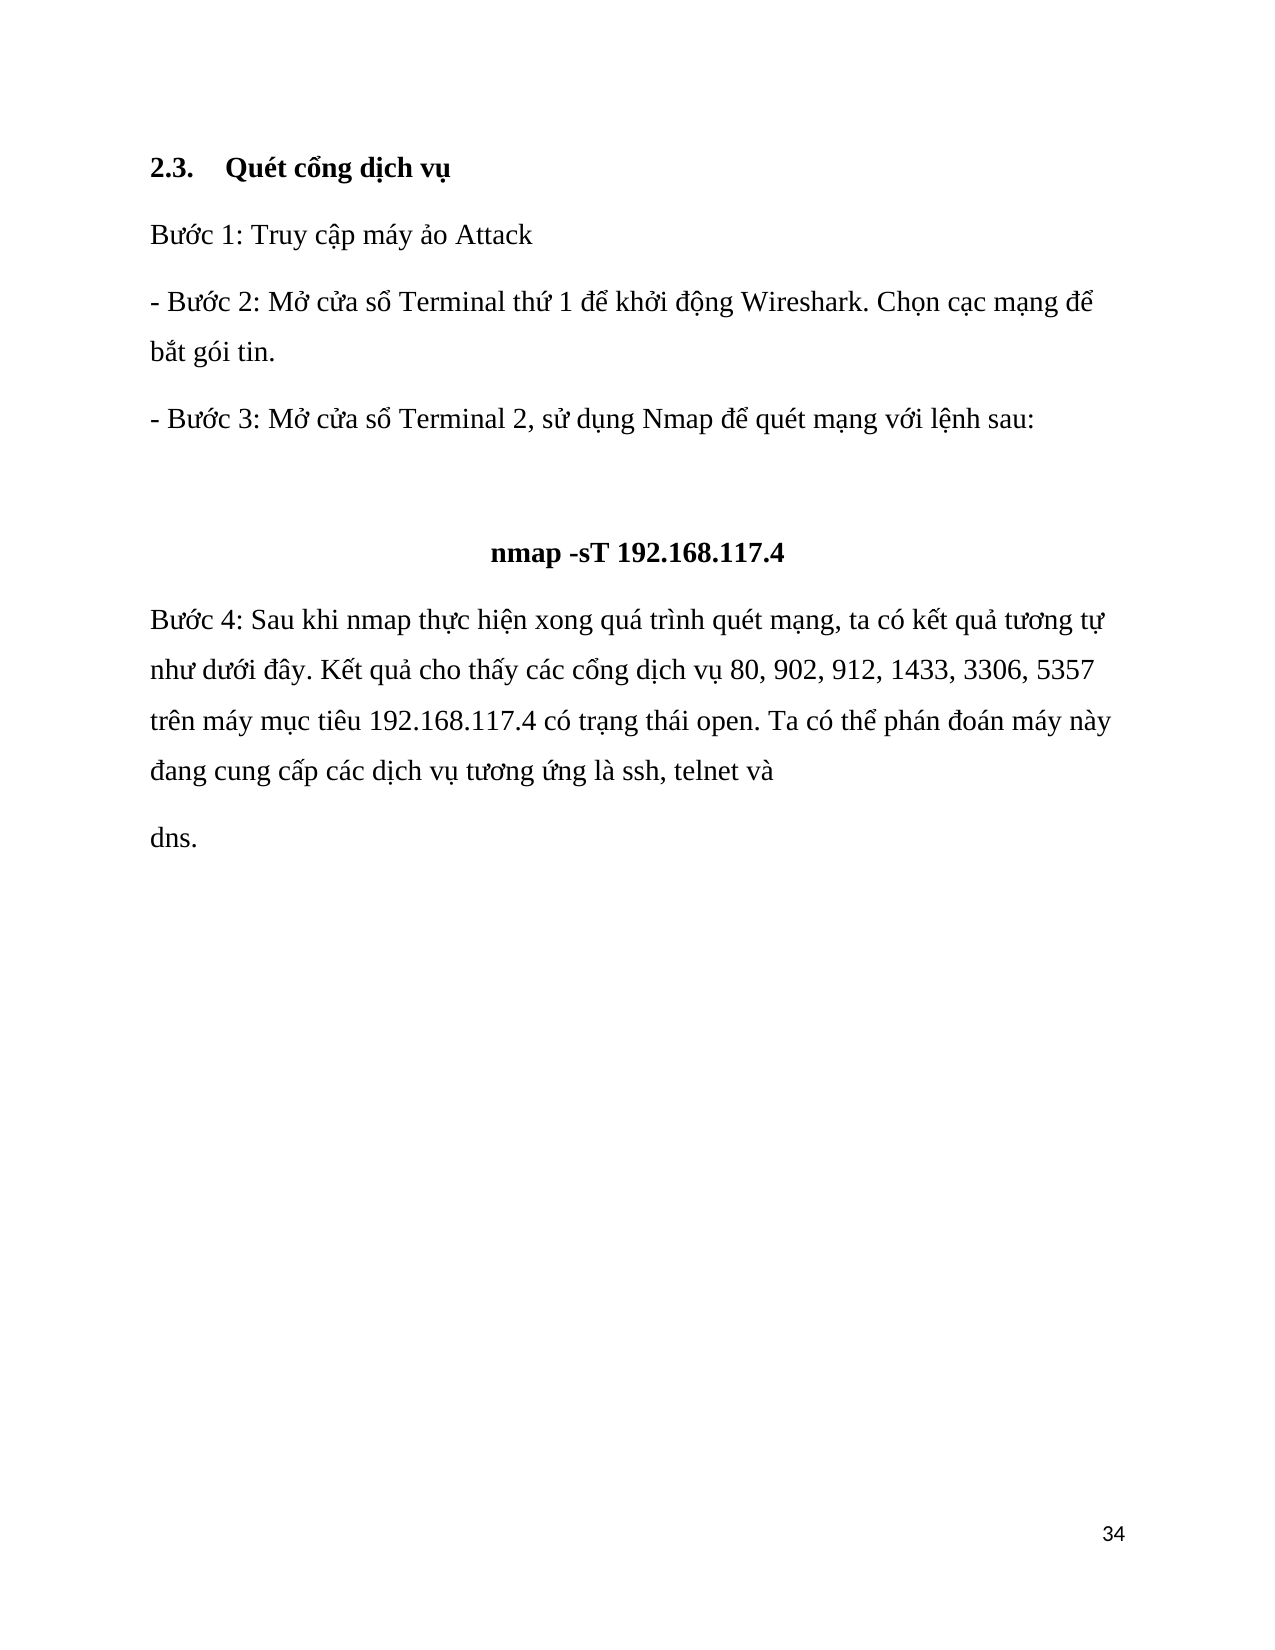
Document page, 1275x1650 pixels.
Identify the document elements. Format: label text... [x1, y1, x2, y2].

text Bước 1: Truy cập máy ảo Attack [150, 217, 1125, 251]
text nmap -sT 192.168.117.4 [150, 535, 1125, 569]
text - Bước 3: Mở cửa sổ Terminal 2, sử dụng Nmap để quét mạng với lệnh sau: [150, 401, 1125, 435]
text dns. [150, 820, 1125, 854]
text Bước 4: Sau khi nmap thực hiện xong quá trình quét mạng, ta có kết quả tương tự như dưới đây. Kết quả cho thấy các cổng dịch vụ 80, 902, 912, 1433, 3306, 5357 trên máy mục tiêu 192.168.117.4 có trạng thái open. Ta có thể phán đoán máy này đang cung cấp các dịch vụ tương ứng là ssh, telnet và [150, 602, 1125, 787]
text - Bước 2: Mở cửa sổ Terminal thứ 1 để khởi động Wireshark. Chọn cạc mạng để bắt gói tin. [150, 284, 1125, 368]
list Quét cổng dịch vụ [150, 150, 1125, 183]
